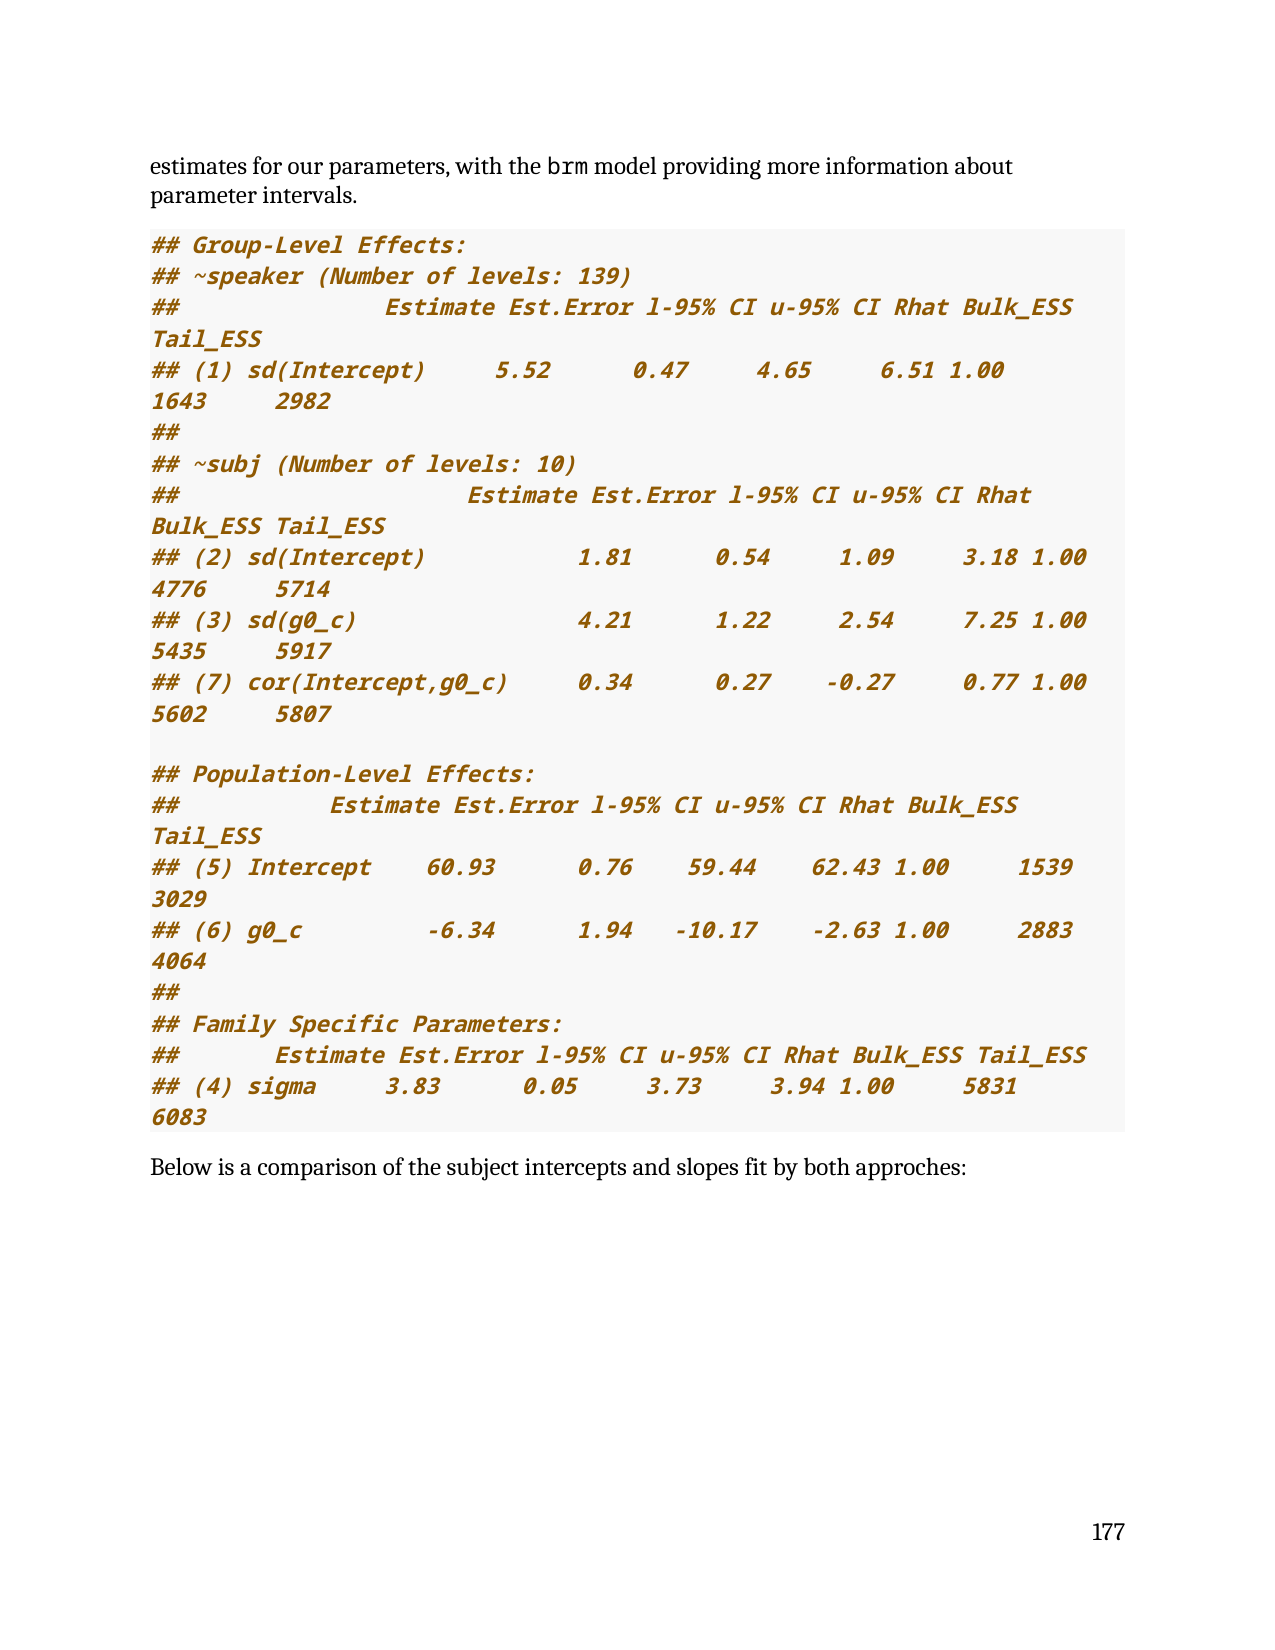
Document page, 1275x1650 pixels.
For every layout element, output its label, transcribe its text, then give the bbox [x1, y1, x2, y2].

text Below is a comparison of the subject intercepts and slopes fit by both approches: [150, 1153, 1125, 1182]
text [150, 150, 1125, 210]
text ## Group-Level Effects: ## ~speaker (Number of levels: 139) ## Estimate Est.Error l-95% CI u-95% CI Rhat Bulk_ESS Tail_ESS ## (1) sd(Intercept) 5.52 0.47 4.65 6.51 1.00 1643 2982 ## ## ~subj (Number of levels: 10) ## Estimate Est.Error l-95% CI u-95% CI Rhat Bulk_ESS Tail_ESS ## (2) sd(Intercept) 1.81 0.54 1.09 3.18 1.00 4776 5714 ## (3) sd(g0_c) 4.21 1.22 2.54 7.25 1.00 5435 5917 ## (7) cor(Intercept,g0_c) 0.34 0.27 -0.27 0.77 1.00 5602 5807 ## Population-Level Effects: ## Estimate Est.Error l-95% CI u-95% CI Rhat Bulk_ESS Tail_ESS ## (5) Intercept 60.93 0.76 59.44 62.43 1.00 1539 3029 ## (6) g0_c -6.34 1.94 -10.17 -2.63 1.00 2883 4064 ## ## Family Specific Parameters: ## Estimate Est.Error l-95% CI u-95% CI Rhat Bulk_ESS Tail_ESS ## (4) sigma 3.83 0.05 3.73 3.94 1.00 5831 6083 [150, 229, 1125, 1132]
